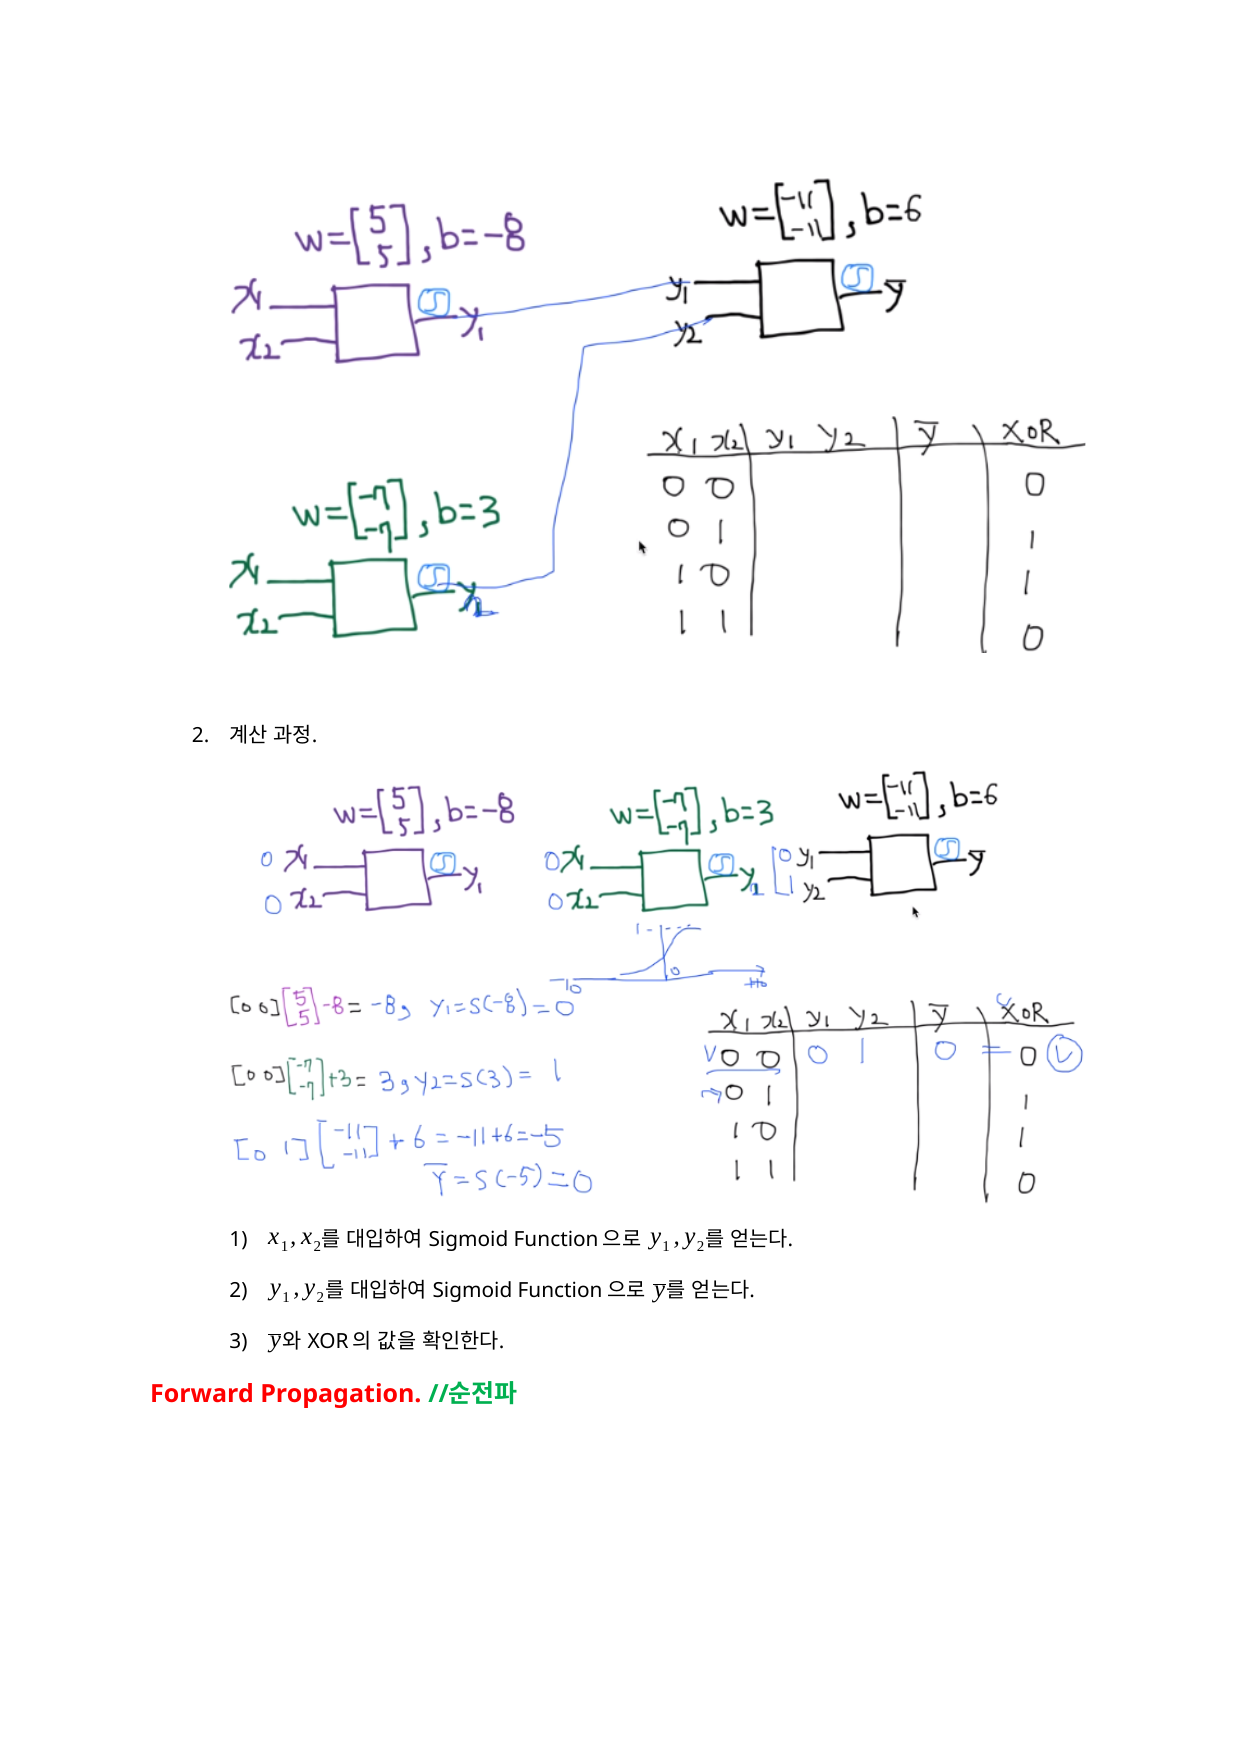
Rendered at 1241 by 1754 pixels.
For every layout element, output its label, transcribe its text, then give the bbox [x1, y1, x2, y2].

list 를 대입하여 Sigmoid Function으로 를 얻는다. [229, 1222, 1090, 1255]
list 계산 과정. [192, 718, 1090, 749]
picture [229, 177, 1086, 653]
text Forward Propagation. //순전파 [150, 1374, 1090, 1410]
picture [229, 767, 1086, 1204]
list 와 XOR의 값을 확인한다. [229, 1324, 1090, 1355]
list 를 대입하여 Sigmoid Function으로 를 얻는다. [229, 1274, 1090, 1306]
